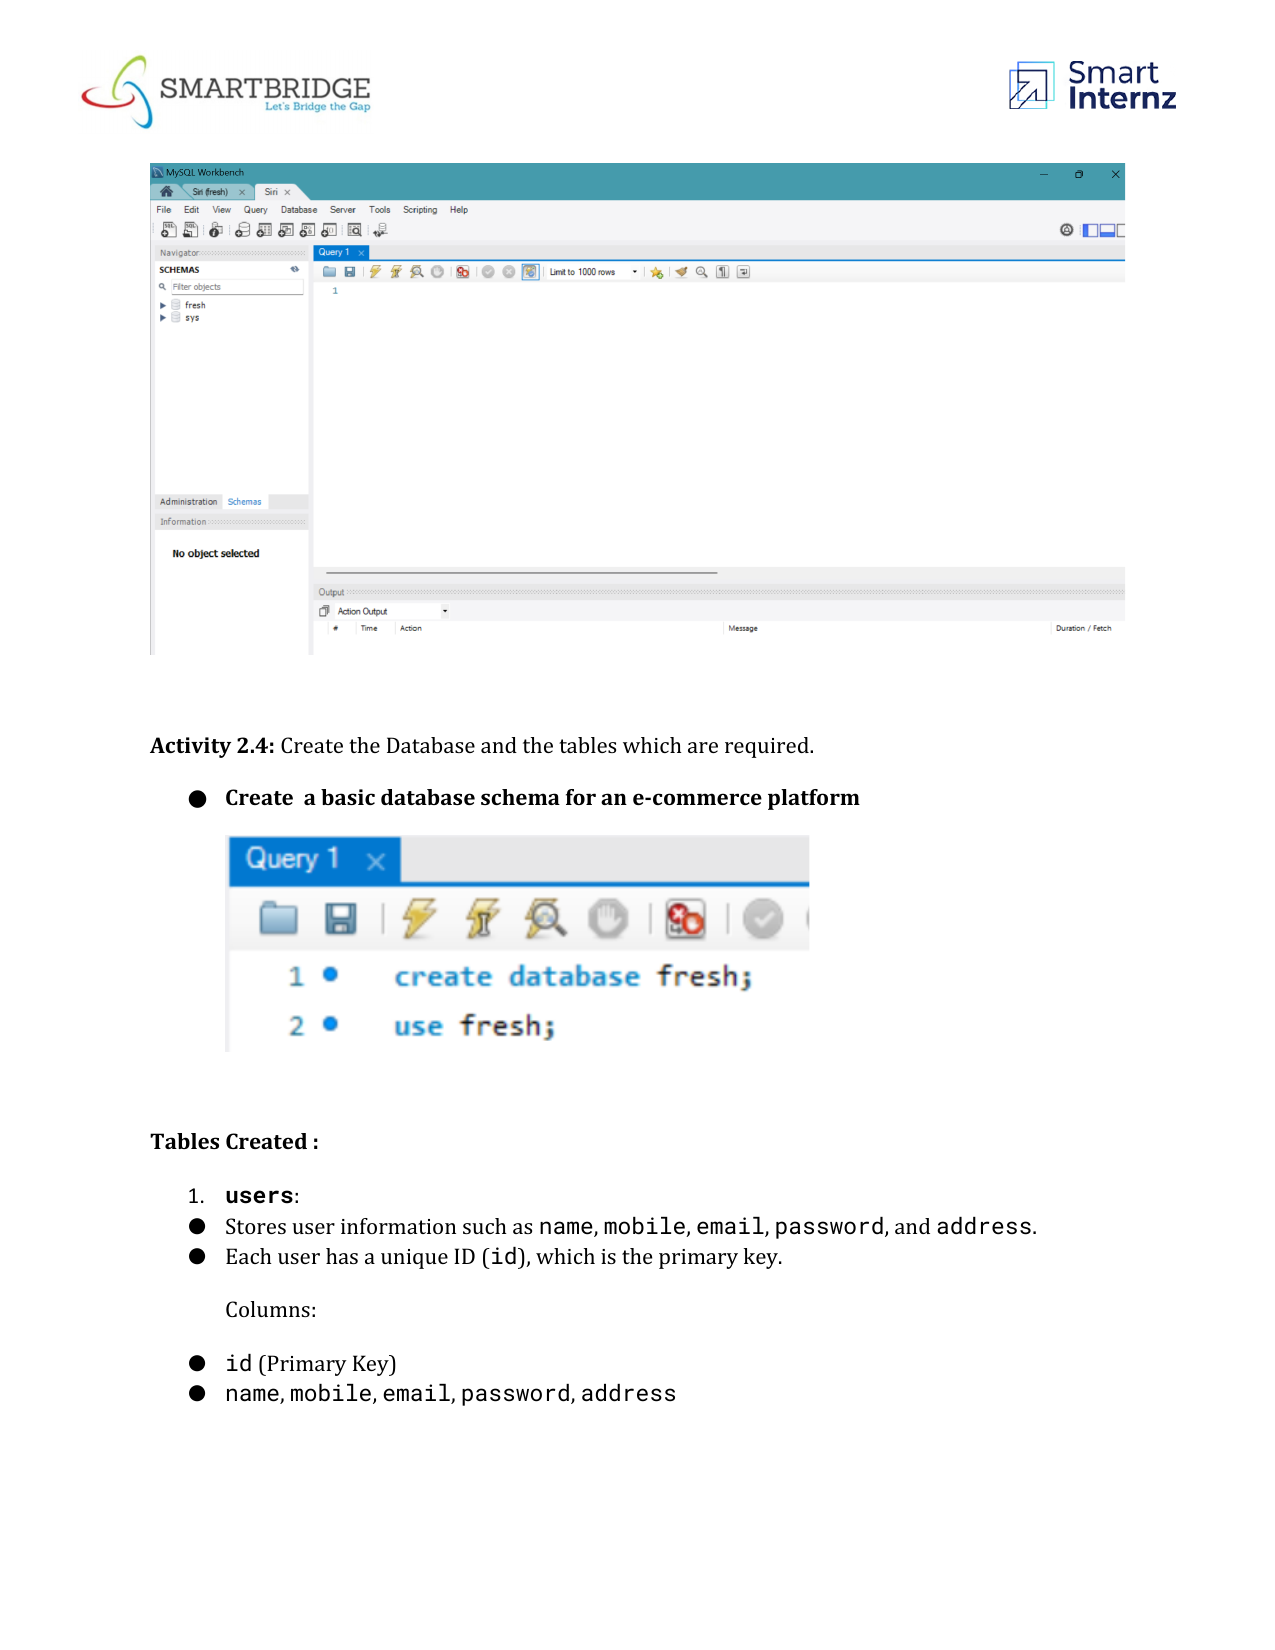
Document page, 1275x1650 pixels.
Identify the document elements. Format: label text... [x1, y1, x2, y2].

text Columns: [150, 1296, 1125, 1322]
text Tables Created : [150, 1128, 1125, 1155]
picture [78, 50, 375, 134]
picture [225, 835, 810, 1052]
picture [150, 163, 1125, 655]
picture [1004, 61, 1181, 109]
list Create a basic database schema for an e-commerce platform [187, 784, 1125, 811]
list id (Primary Key) [187, 1347, 1125, 1378]
list Each user has a unique ID (id), which is the primary key. [187, 1240, 1125, 1271]
list users: [187, 1180, 1125, 1210]
list Stores user information such as name, mobile, email, password, and address. [187, 1210, 1125, 1240]
list name, mobile, email, password, address [187, 1378, 1125, 1408]
text Activity 2.4: Create the Database and the tables which are required. [150, 732, 1125, 759]
